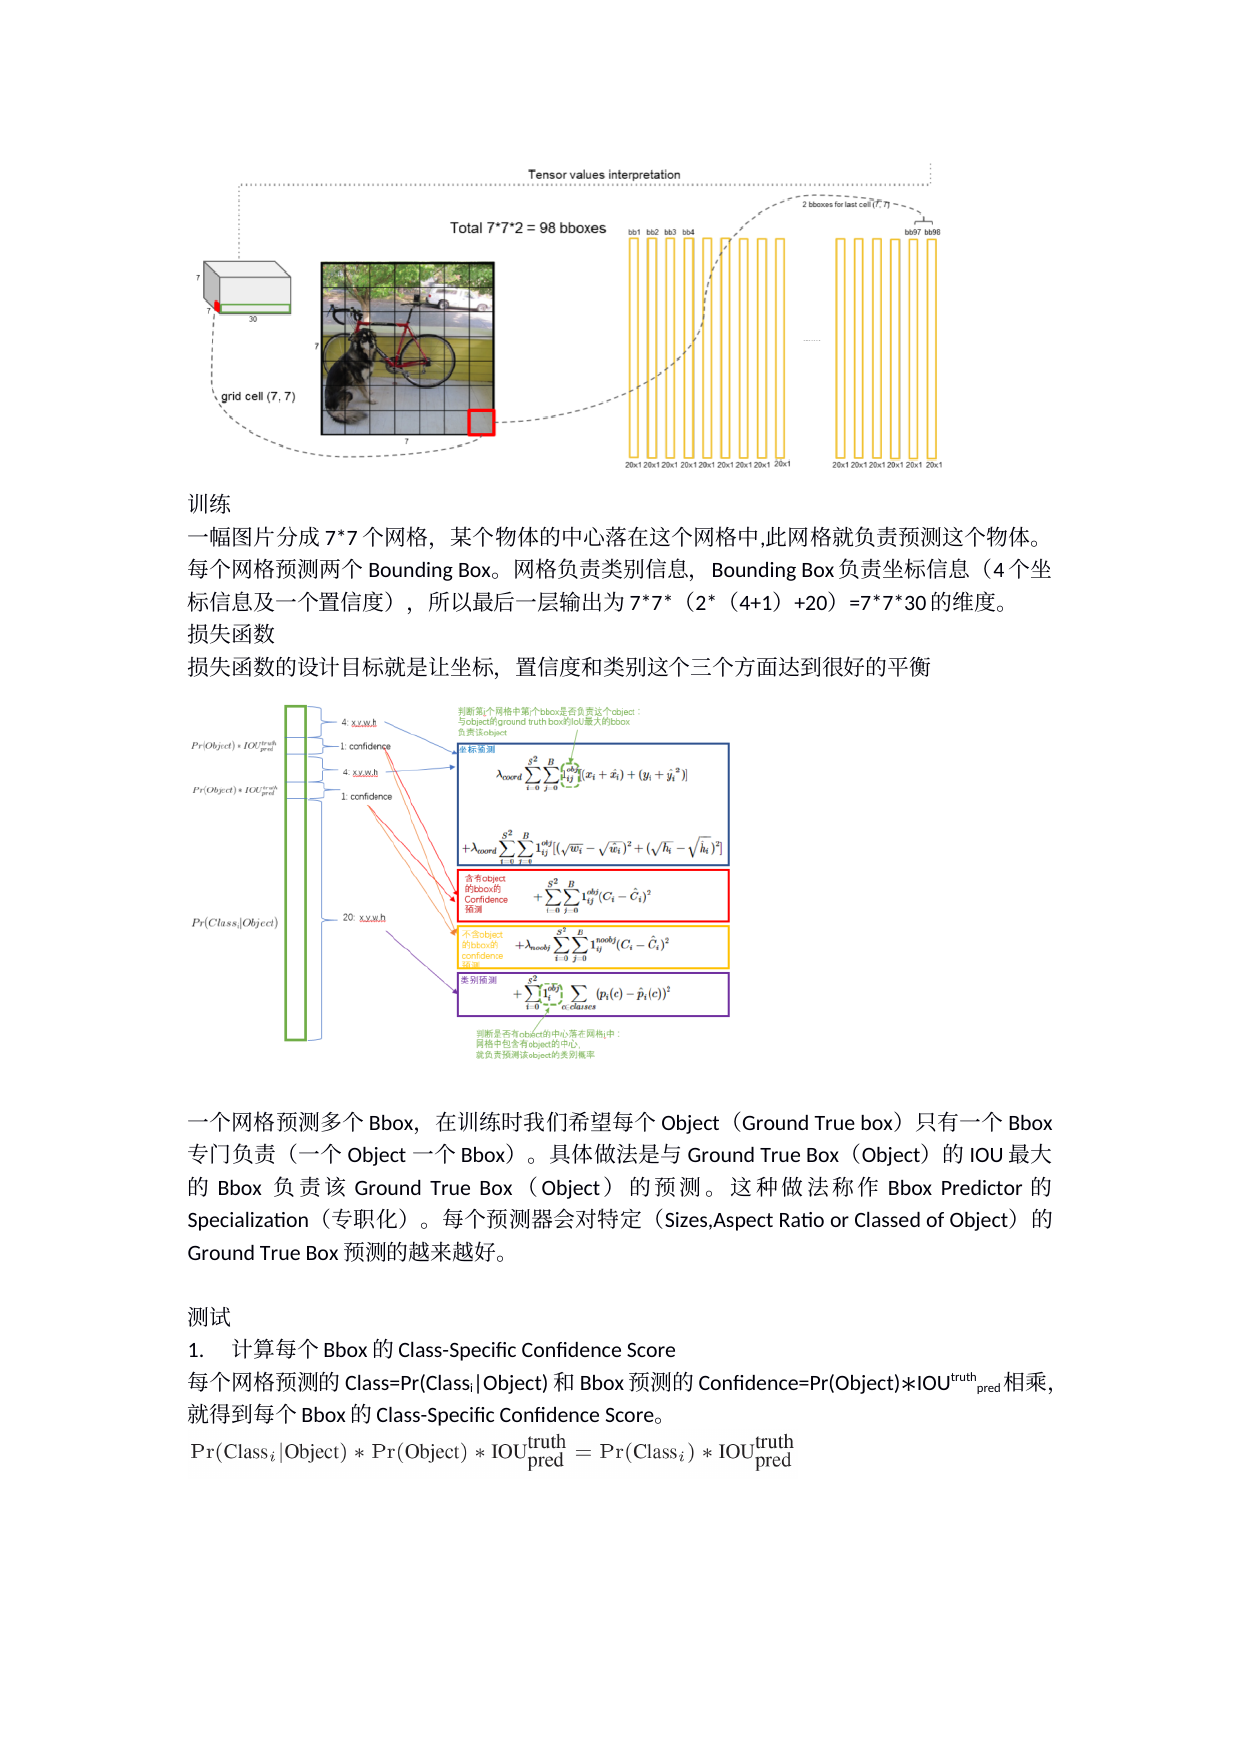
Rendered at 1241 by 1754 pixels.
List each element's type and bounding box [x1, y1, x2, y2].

picture [187, 682, 754, 1073]
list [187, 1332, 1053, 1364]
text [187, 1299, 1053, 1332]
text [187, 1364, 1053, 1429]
picture [187, 1429, 798, 1479]
picture [187, 162, 1053, 475]
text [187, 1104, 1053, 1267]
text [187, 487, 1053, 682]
